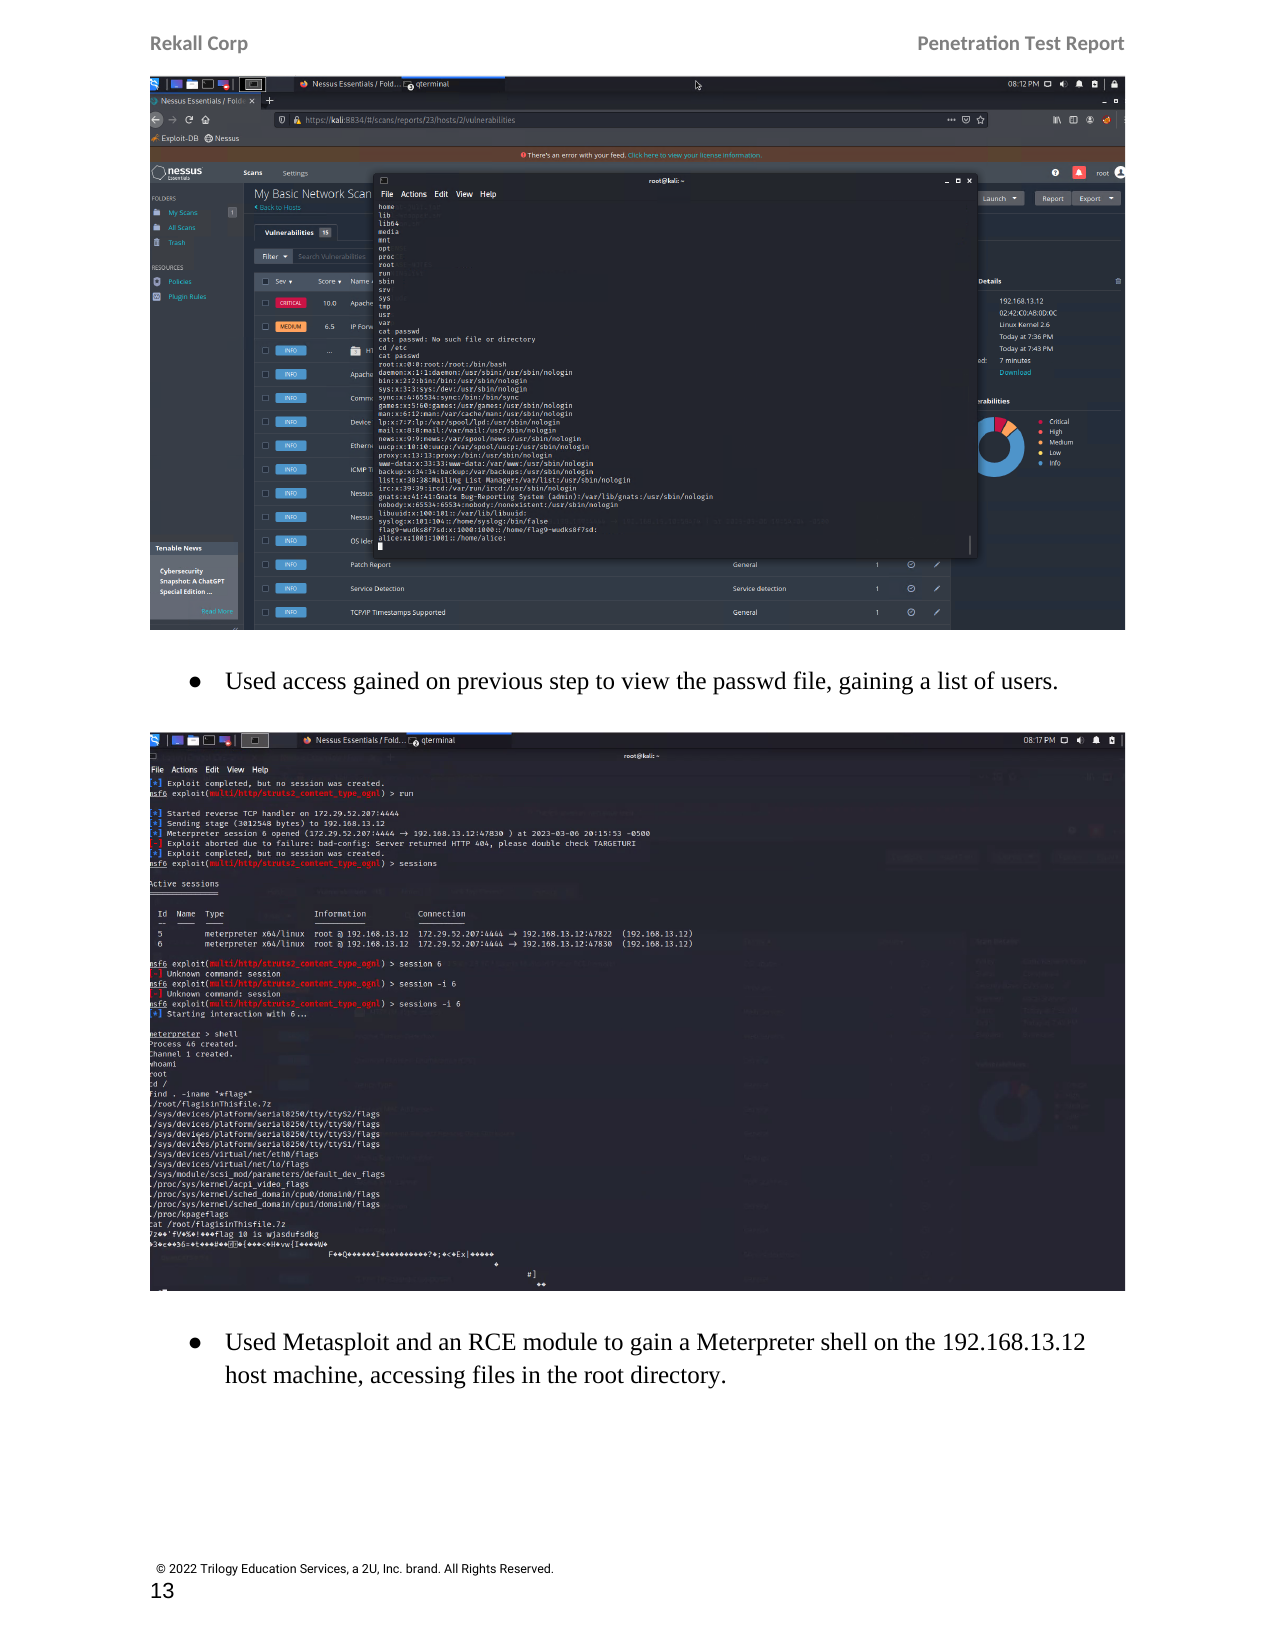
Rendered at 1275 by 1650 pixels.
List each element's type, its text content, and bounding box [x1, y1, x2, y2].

picture [150, 75, 1125, 630]
list Used access gained on previous step to view the passwd file, gaining a list of users. [187, 666, 1125, 695]
list Used Metasploit and an RCE module to gain a Meterpreter shell on the 192.168.13.12 host machine, accessing files in the root directory. [187, 1327, 1125, 1389]
picture [150, 732, 1125, 1291]
